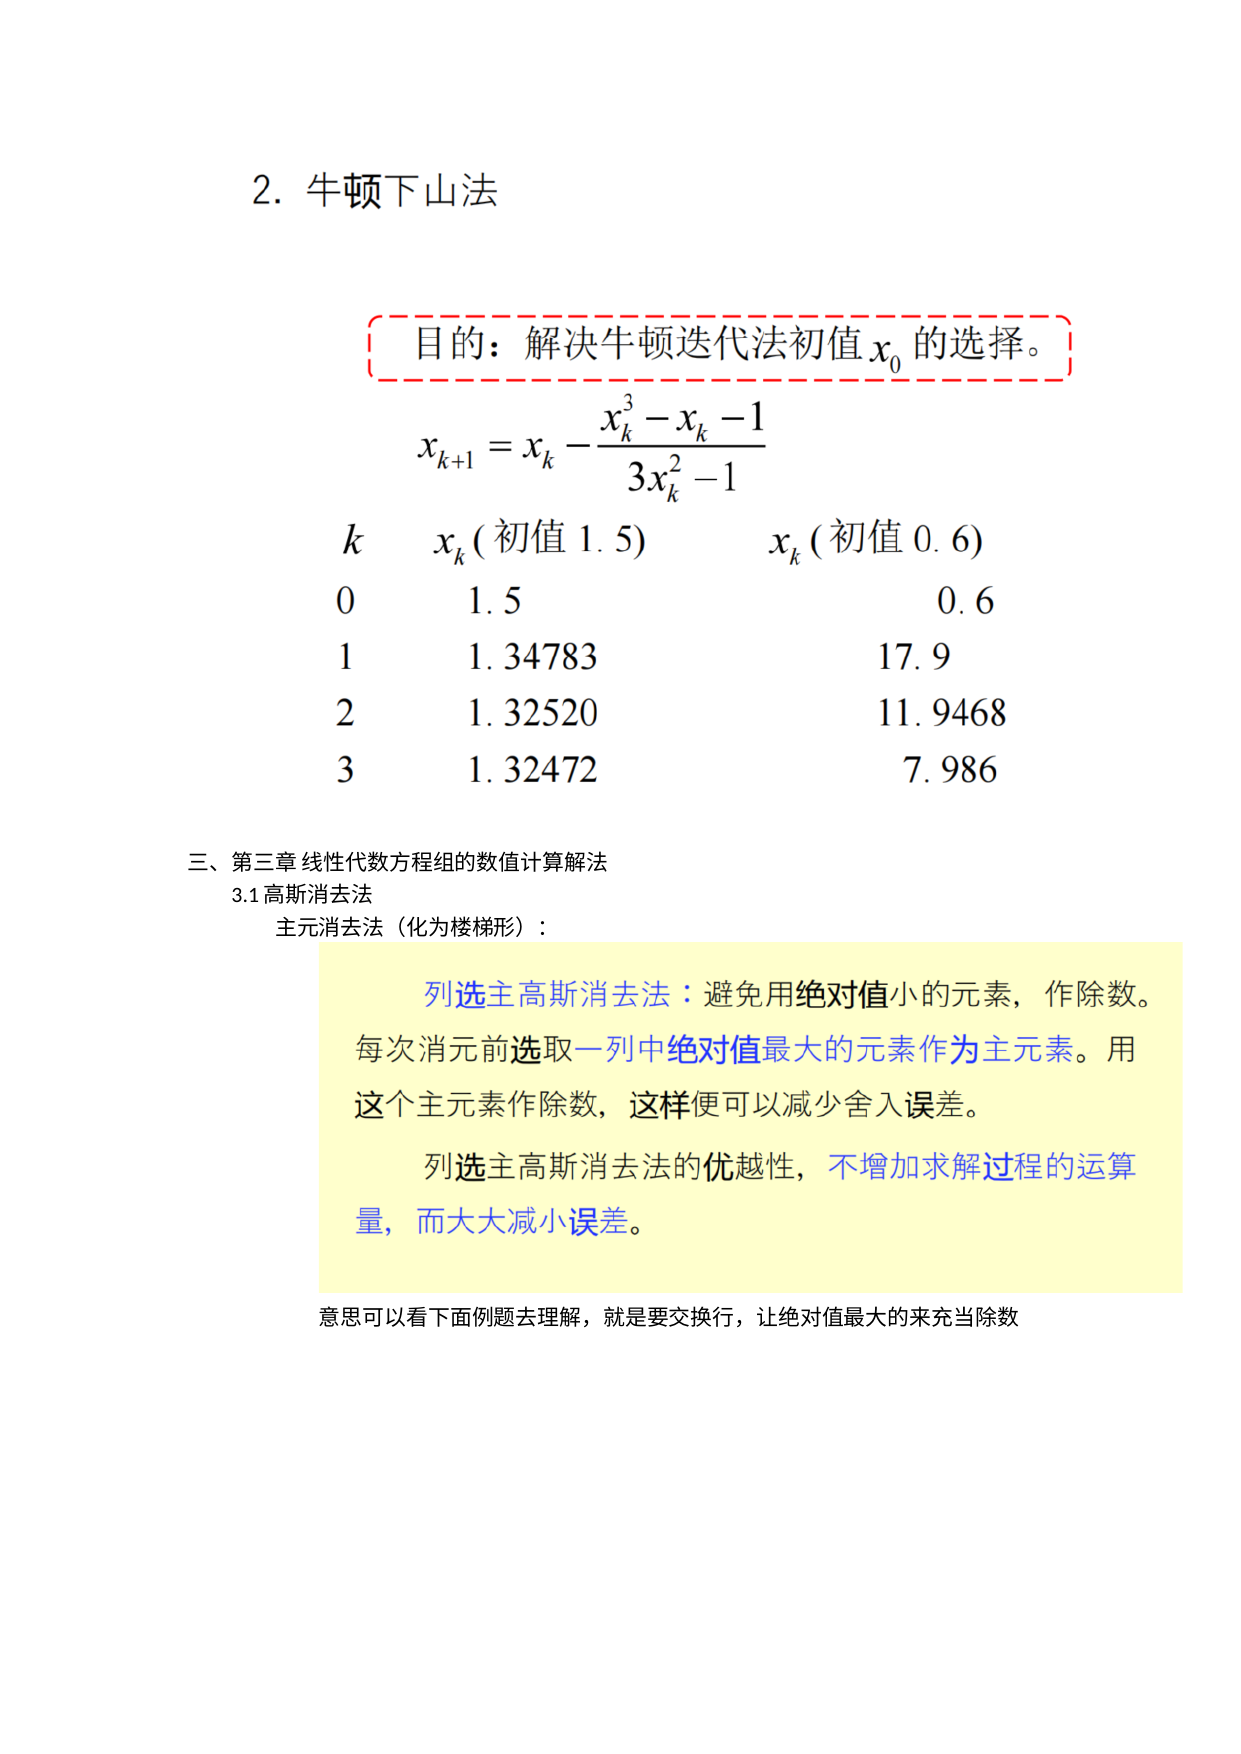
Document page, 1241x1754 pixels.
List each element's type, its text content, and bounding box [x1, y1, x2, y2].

list 主元消去法（化为楼梯形）： [231, 909, 1053, 942]
list 意思可以看下面例题去理解，就是要交换行，让绝对值最大的来充当除数 [275, 1299, 1053, 1332]
picture [231, 162, 1096, 833]
picture [318, 942, 1183, 1293]
list 3.1高斯消去法 [187, 877, 1053, 909]
list 第三章 线性代数方程组的数值计算解法 [187, 844, 1053, 877]
